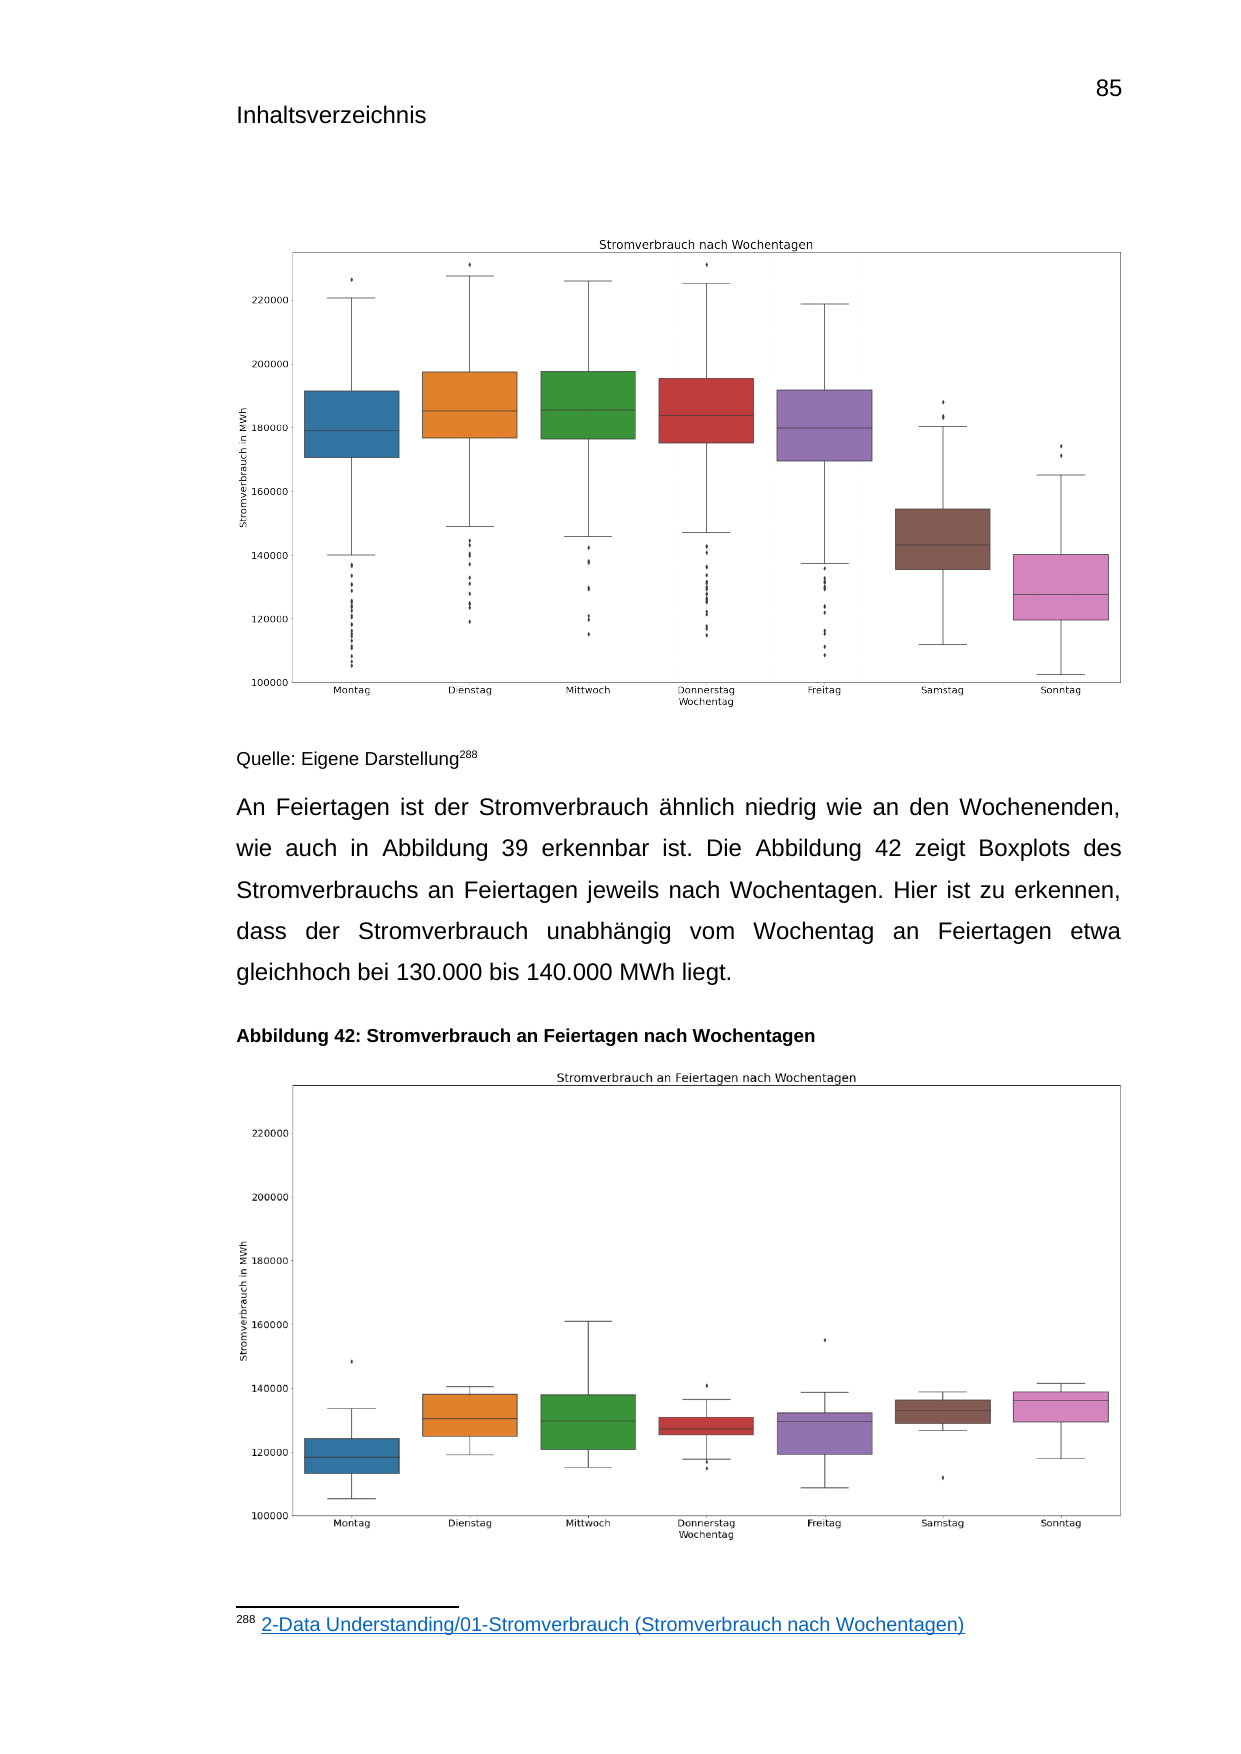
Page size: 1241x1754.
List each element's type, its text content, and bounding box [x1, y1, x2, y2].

text Abbildung 42: Stromverbrauch an Feiertagen nach Wochentagen [236, 1024, 1122, 1046]
picture [236, 1069, 1123, 1543]
text An Feiertagen ist der Stromverbrauch ähnlich niedrig wie an den Wochenenden, wie auch in Abbildung 39 erkennbar ist. Die Abbildung 42 zeigt Boxplots des Stromverbrauchs an Feiertagen jeweils nach Wochentagen. Hier ist zu erkennen, dass der Stromverbrauch unabhängig vom Wochentag an Feiertagen etwa gleichhoch bei 130.000 bis 140.000 MWh liegt. [236, 793, 1122, 986]
text Quelle: Eigene Darstellung [236, 748, 1122, 769]
picture [236, 236, 1123, 710]
